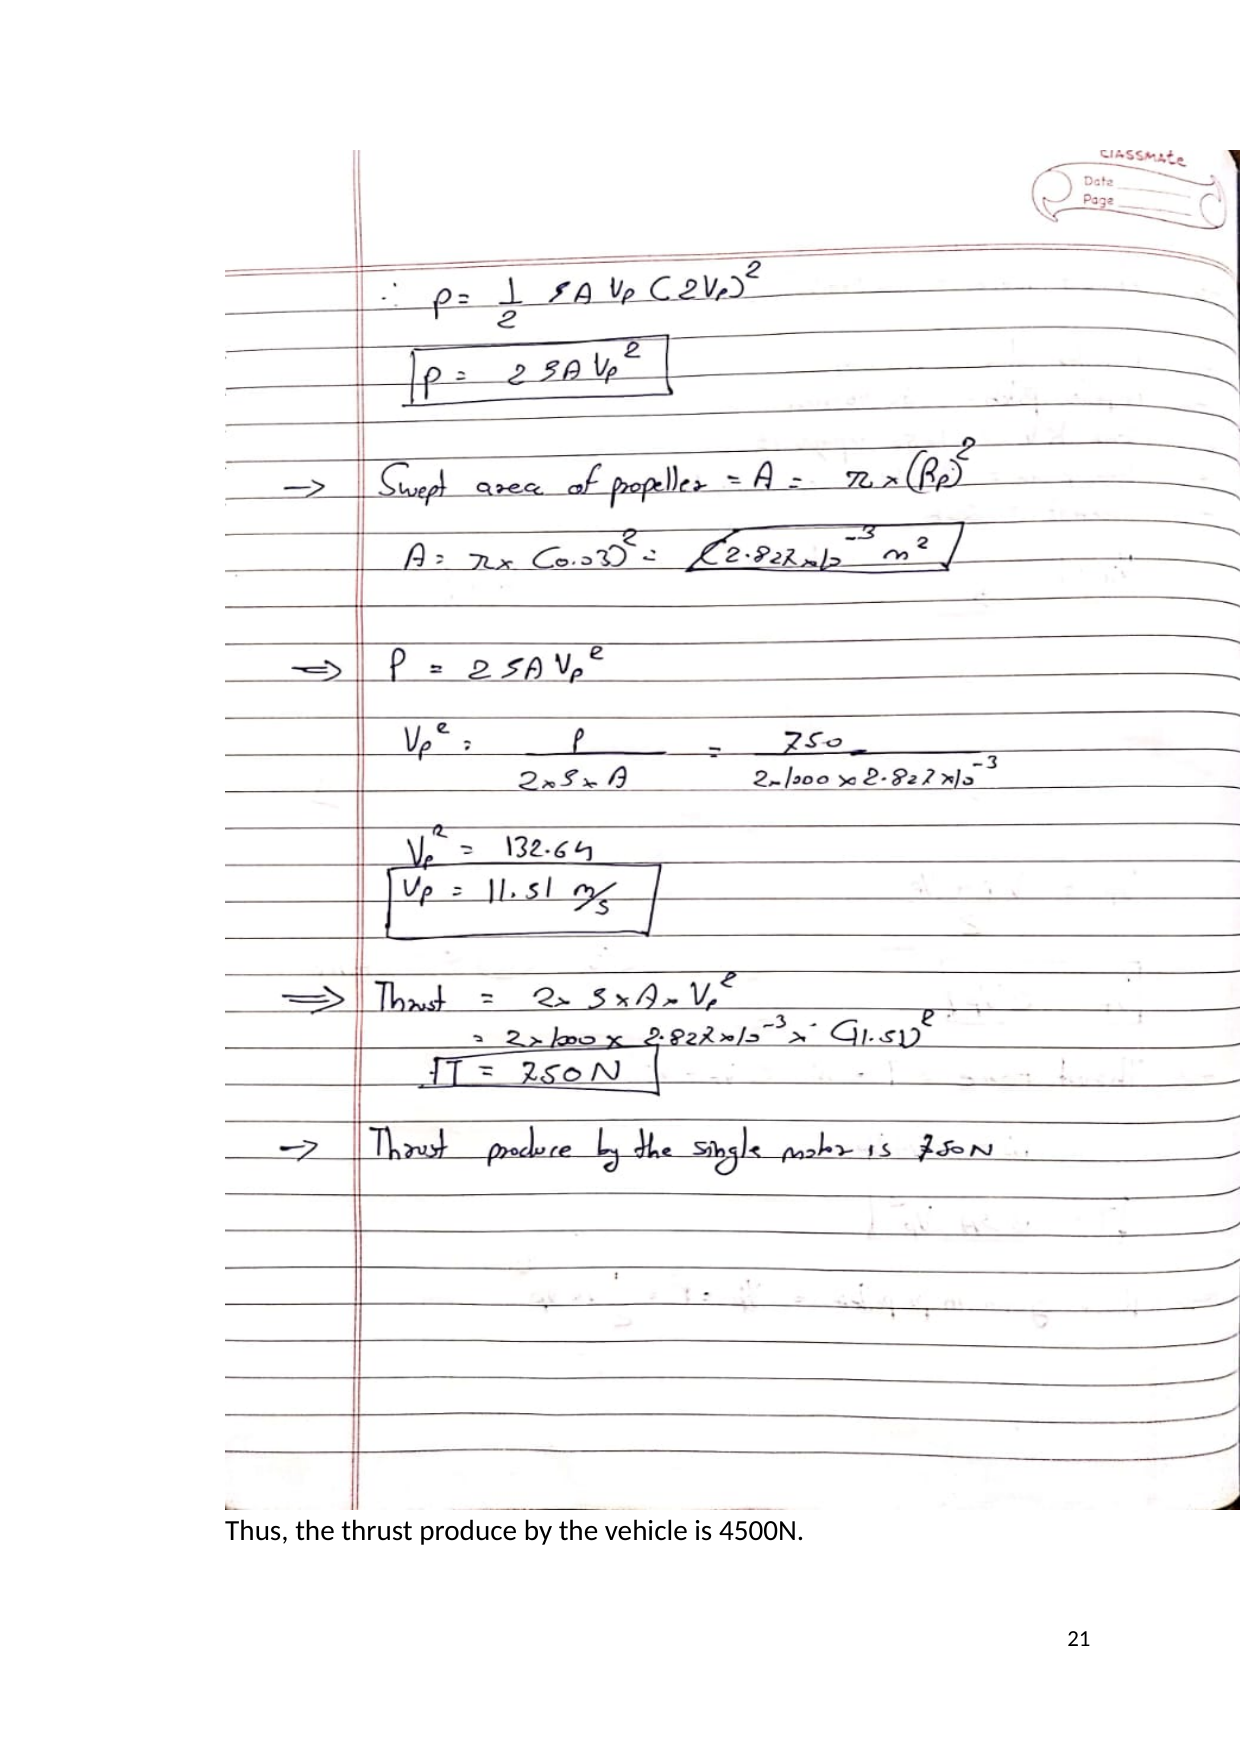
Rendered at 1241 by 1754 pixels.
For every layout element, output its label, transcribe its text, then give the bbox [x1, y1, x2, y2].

list Thus, the thrust produce by the vehicle is 4500N. [225, 1512, 1090, 1548]
picture [225, 150, 1240, 1510]
